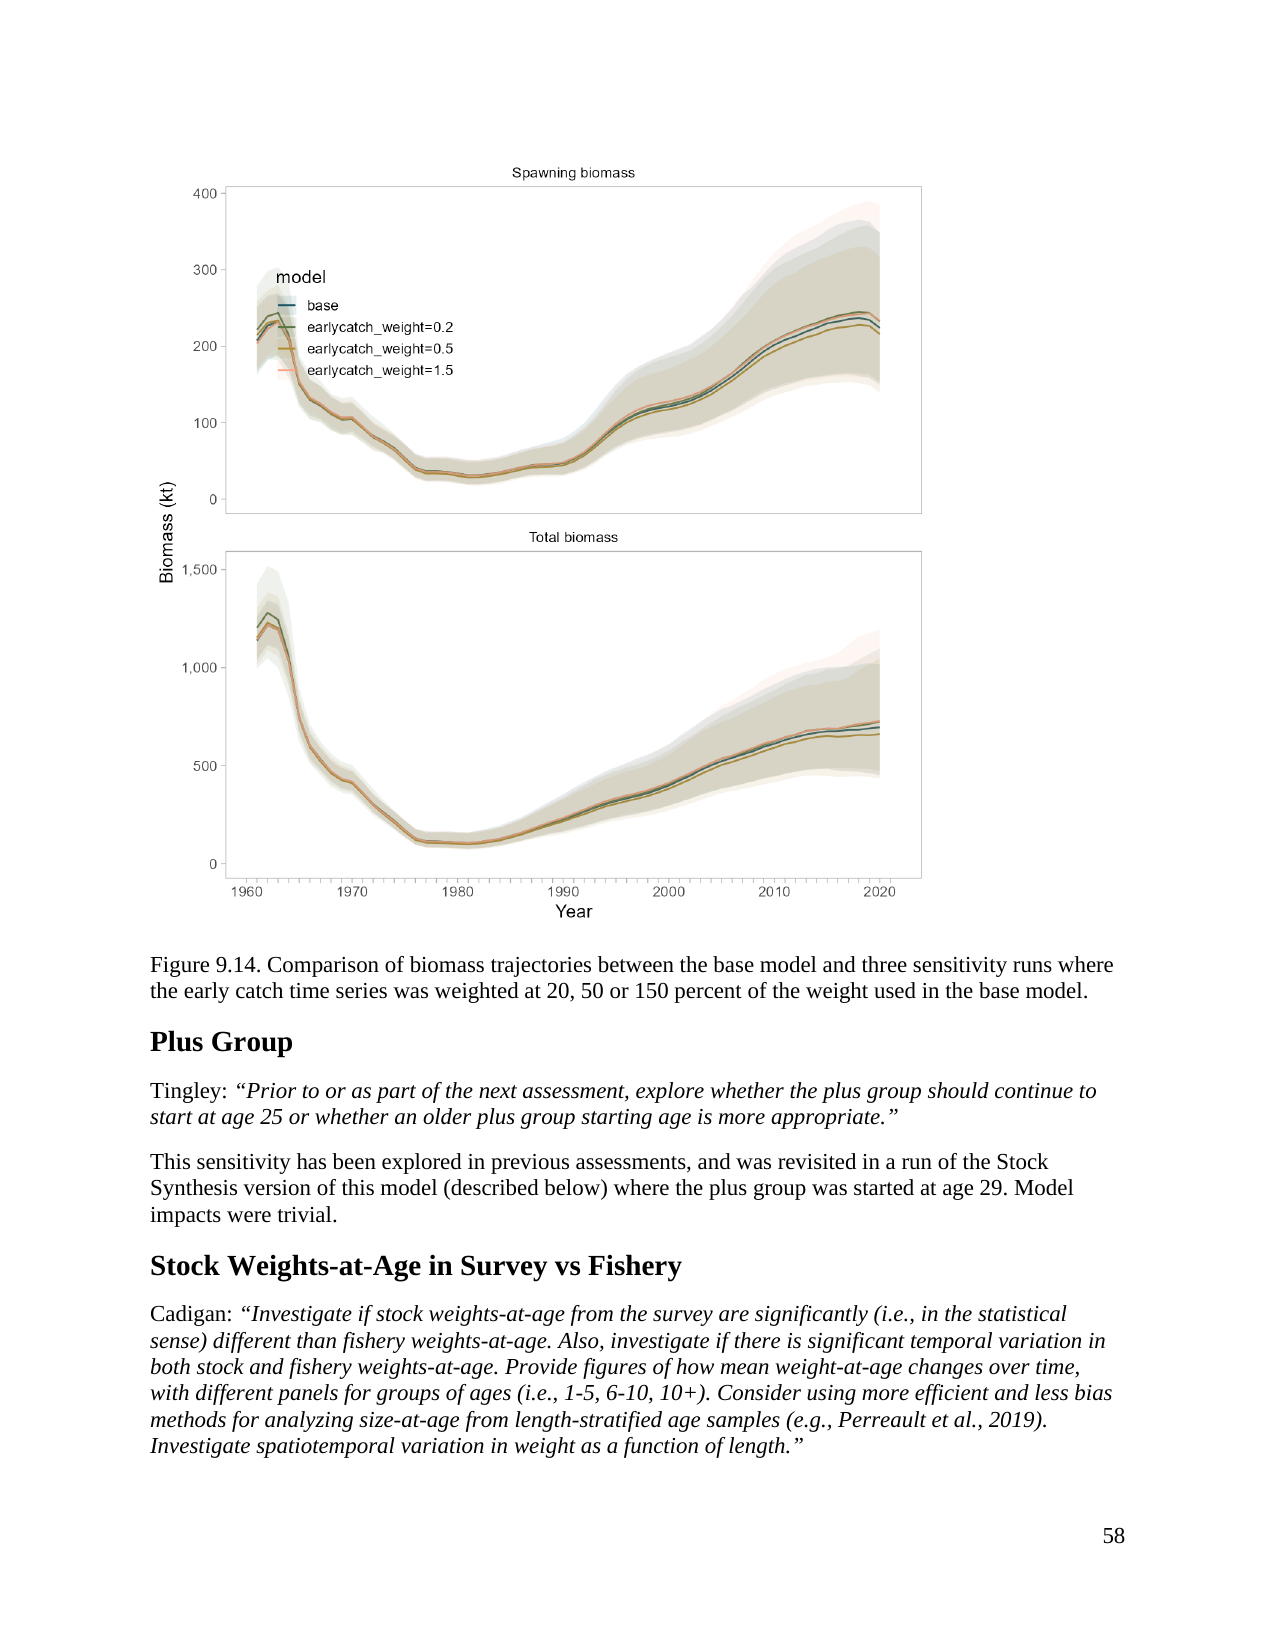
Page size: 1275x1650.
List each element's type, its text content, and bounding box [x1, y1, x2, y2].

subtitle Stock Weights-at-Age in Survey vs Fishery [150, 1248, 1125, 1282]
subtitle Plus Group [150, 1024, 1125, 1058]
text Cadigan: “Investigate if stock weights-at-age from the survey are significantly (i.e., in the statistical sense) different than fishery weights-at-age. Also, investigate if there is significant temporal variation in both stock and fishery weights-at-age. Provide figures of how mean weight-at-age changes over time, with different panels for groups of ages (i.e., 1-5, 6-10, 10+). Consider using more efficient and less bias methods for analyzing size-at-age from length-stratified age samples (e.g., Perreault et al., 2019). Investigate spatiotemporal variation in weight as a function of length.” [150, 1300, 1125, 1458]
text Figure 9.14. Comparison of biomass trajectories between the base model and three sensitivity runs where the early catch time series was weighted at 20, 50 or 150 percent of the weight used in the base model. [150, 951, 1125, 1003]
picture [150, 150, 930, 930]
text This sensitivity has been explored in previous assessments, and was revisited in a run of the Stock Synthesis version of this model (described below) where the plus group was started at age 29. Model impacts were trivial. [150, 1148, 1125, 1227]
text Tingley: “Prior to or as part of the next assessment, explore whether the plus group should continue to start at age 25 or whether an older plus group starting age is more appropriate.” [150, 1077, 1125, 1129]
